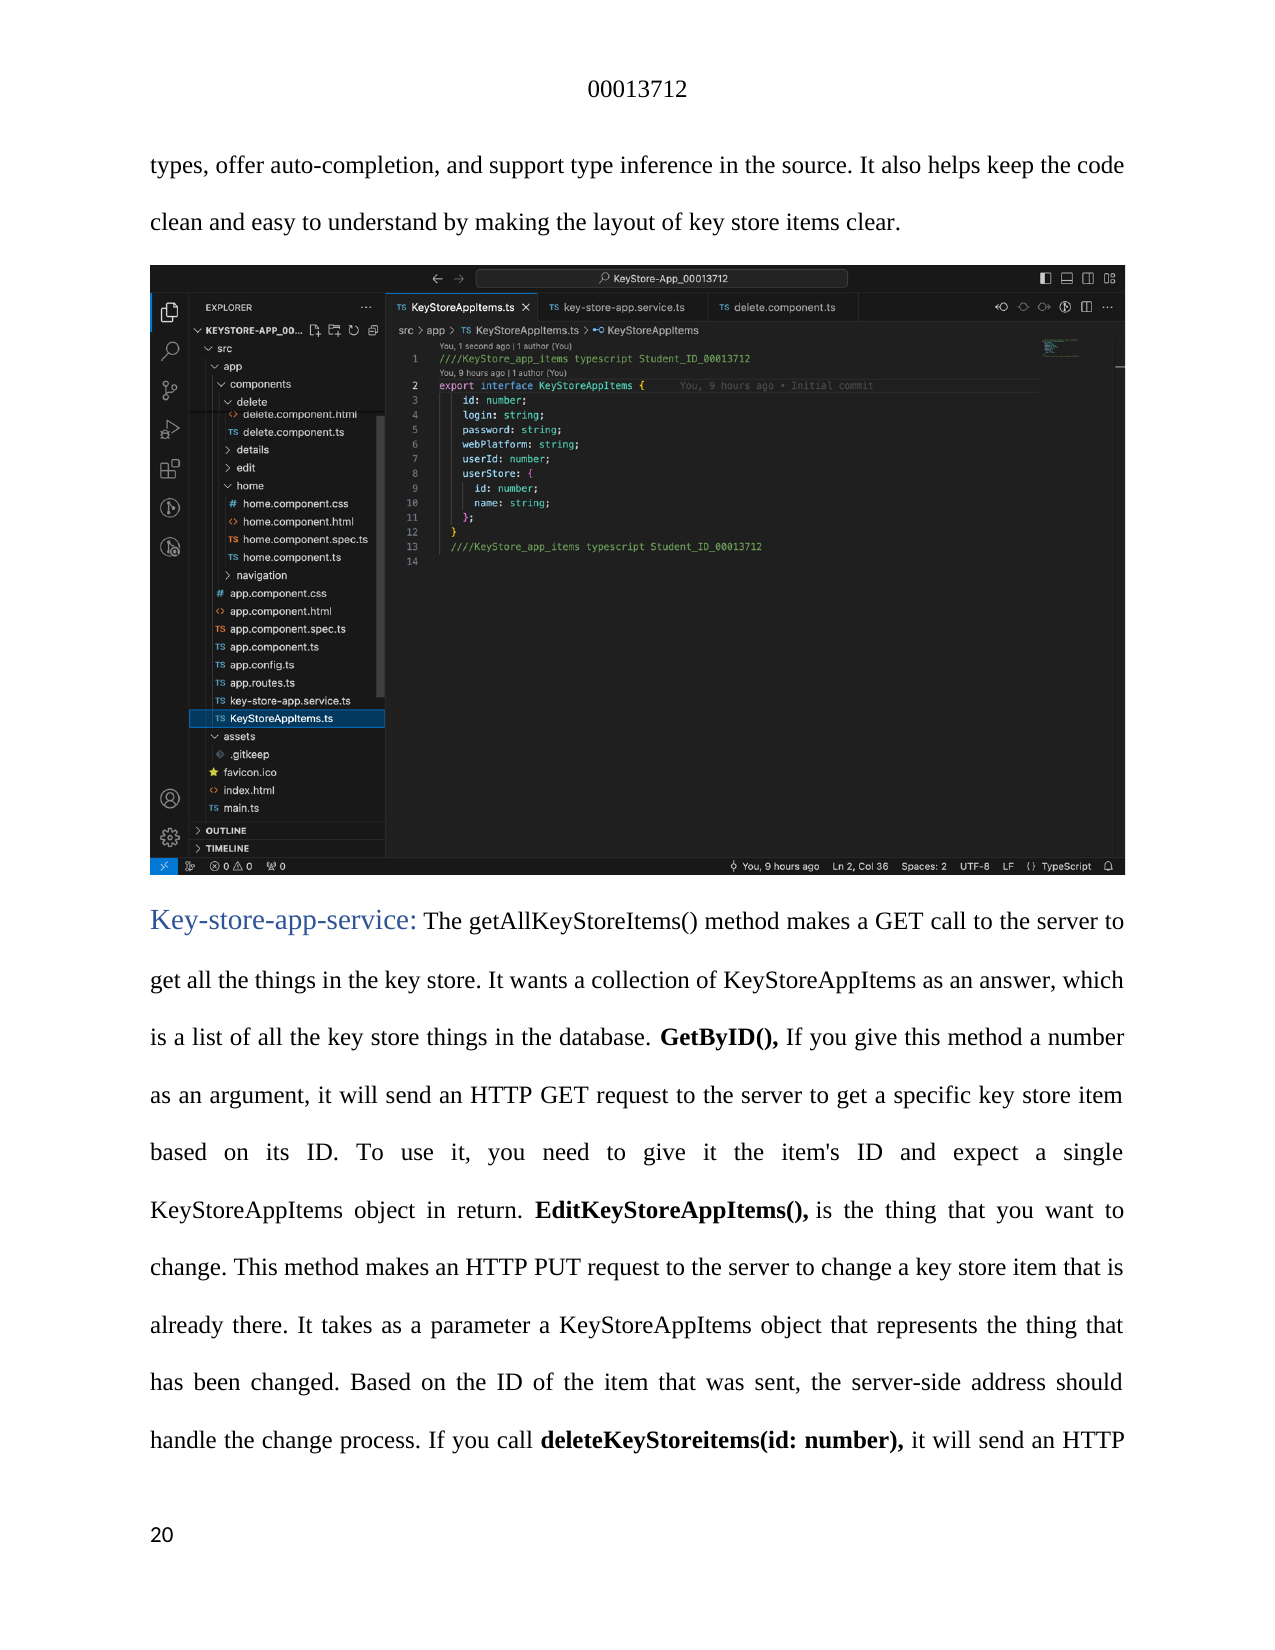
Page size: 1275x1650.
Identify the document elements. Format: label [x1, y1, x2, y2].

picture [150, 265, 1125, 875]
text [150, 902, 1125, 1453]
text [150, 150, 1125, 236]
